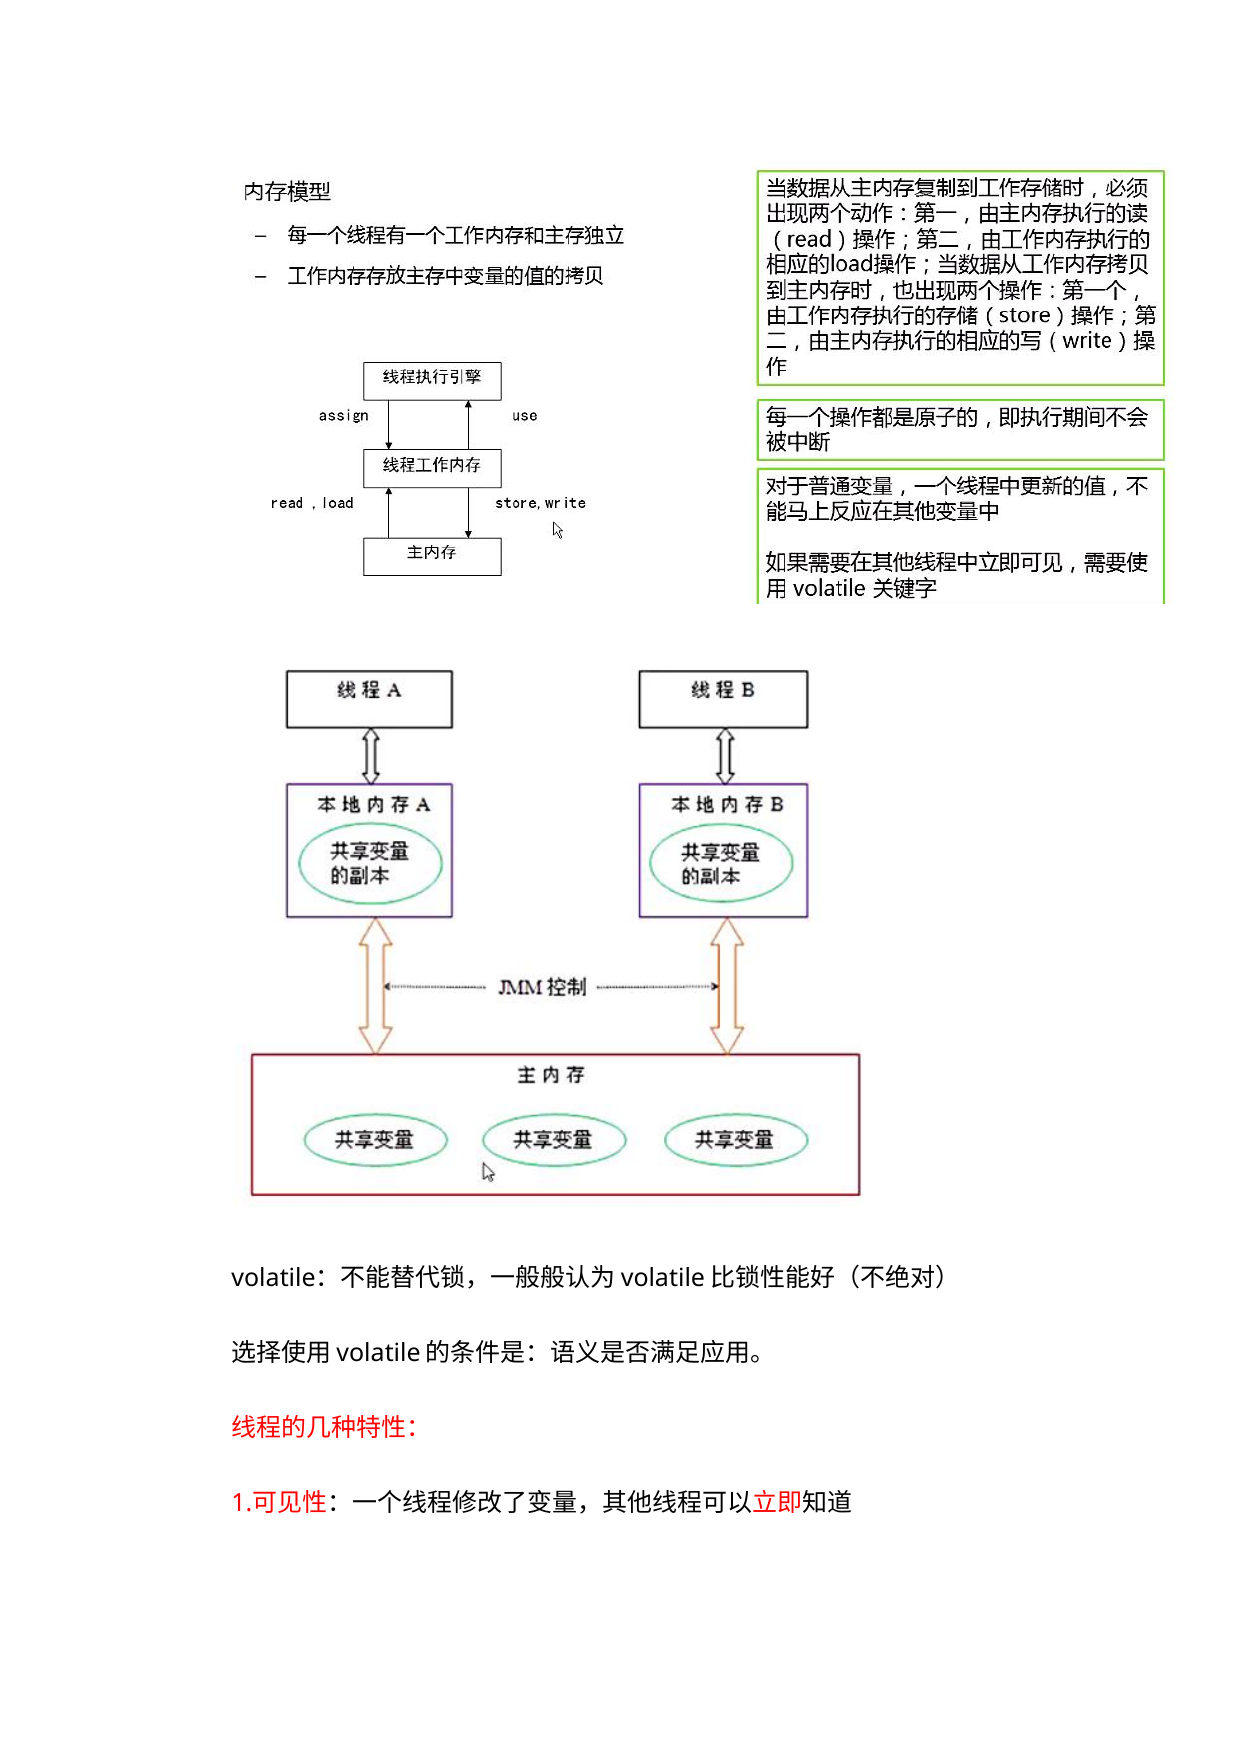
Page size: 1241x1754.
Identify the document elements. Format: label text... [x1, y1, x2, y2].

picture [231, 637, 912, 1223]
text 1.可见性：一个线程修改了变量，其他线程可以立即知道 [231, 1483, 1053, 1519]
picture [231, 162, 1174, 604]
text volatile：不能替代锁，一般般认为volatile比锁性能好（不绝对） [231, 1257, 1053, 1293]
text 线程的几种特性： [231, 1407, 1053, 1444]
text 选择使用volatile的条件是：语义是否满足应用。 [231, 1332, 1053, 1368]
